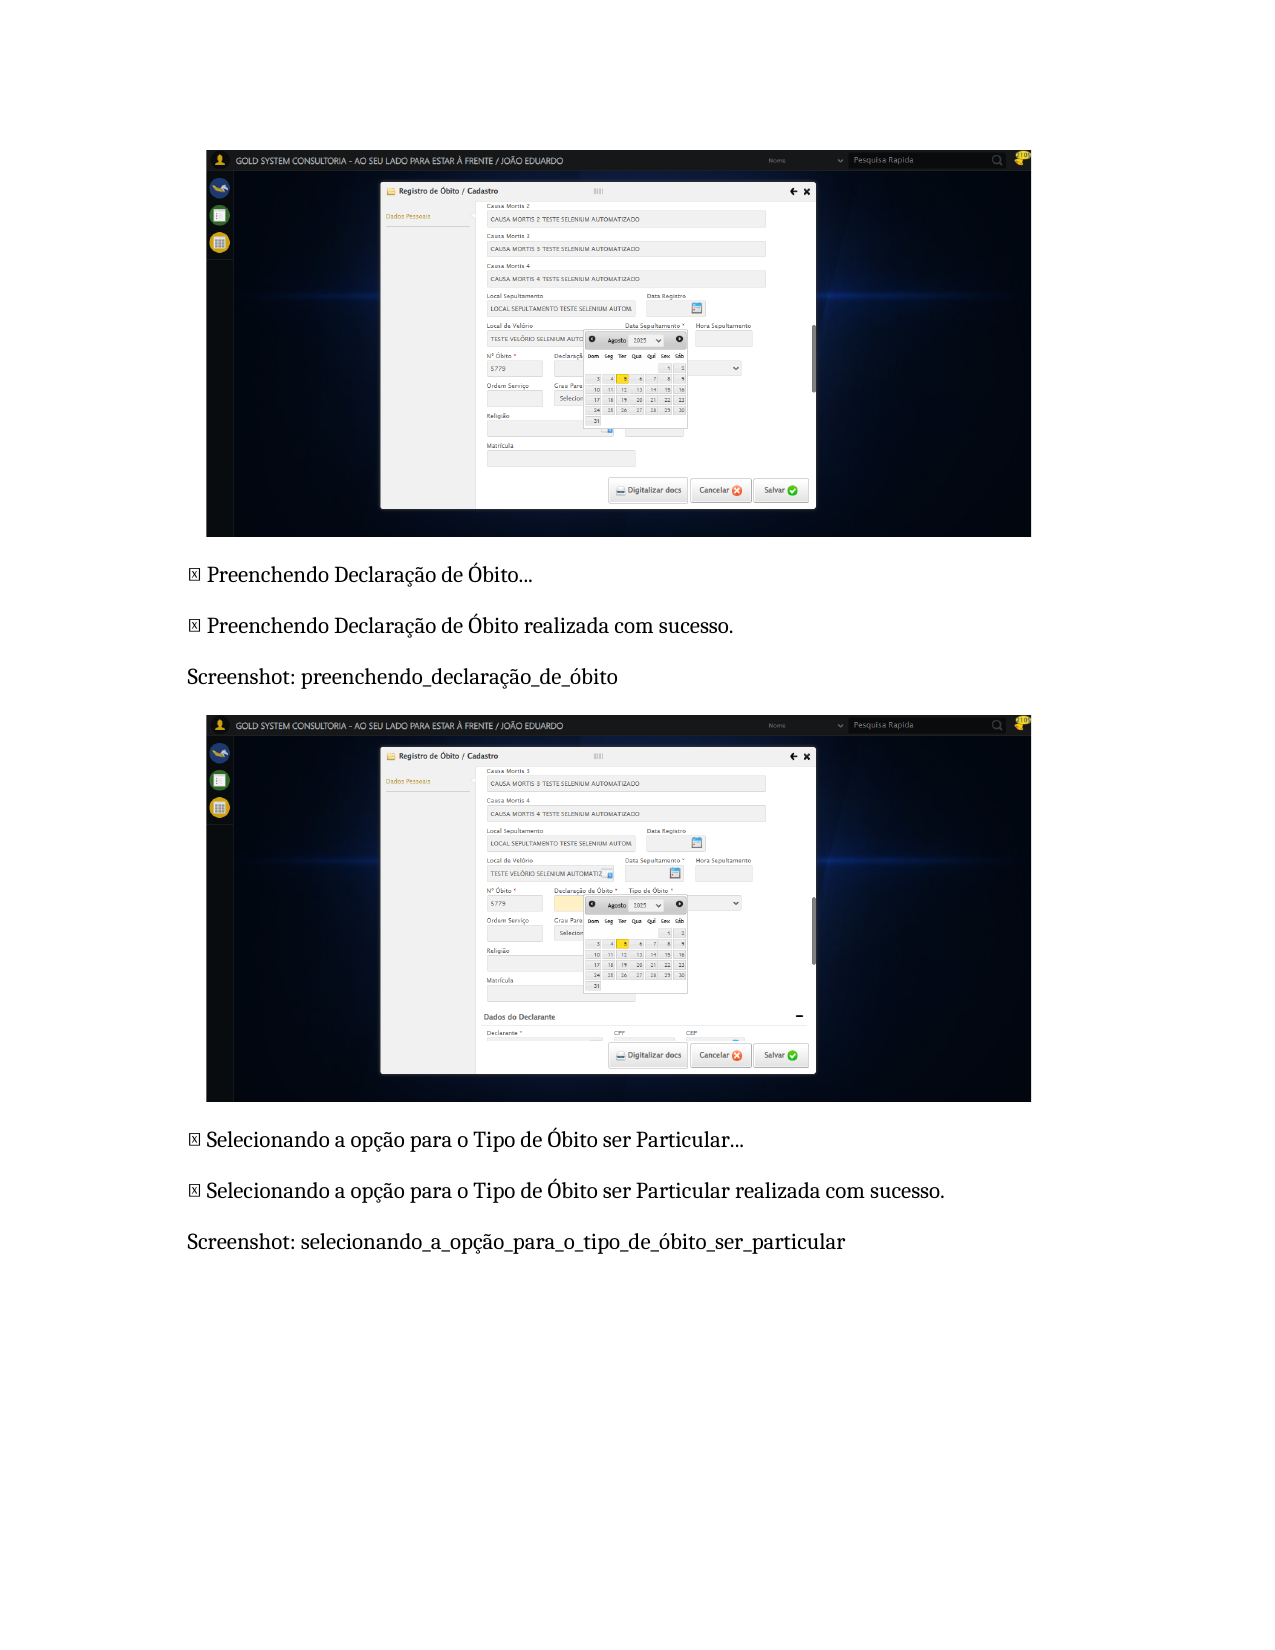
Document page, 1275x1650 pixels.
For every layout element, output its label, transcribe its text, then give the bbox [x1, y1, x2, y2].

text 🔄 Selecionando a opção para o Tipo de Óbito ser Particular... [187, 1127, 1087, 1153]
text Screenshot: selecionando_a_opção_para_o_tipo_de_óbito_ser_particular [187, 1229, 1087, 1255]
text Screenshot: preenchendo_declaração_de_óbito [187, 664, 1087, 690]
text 🔄 Preenchendo Declaração de Óbito... [187, 562, 1087, 588]
text ✅ Preenchendo Declaração de Óbito realizada com sucesso. [187, 613, 1087, 639]
picture [206, 150, 1032, 537]
text ✅ Selecionando a opção para o Tipo de Óbito ser Particular realizada com sucesso. [187, 1178, 1087, 1204]
picture [206, 715, 1032, 1102]
